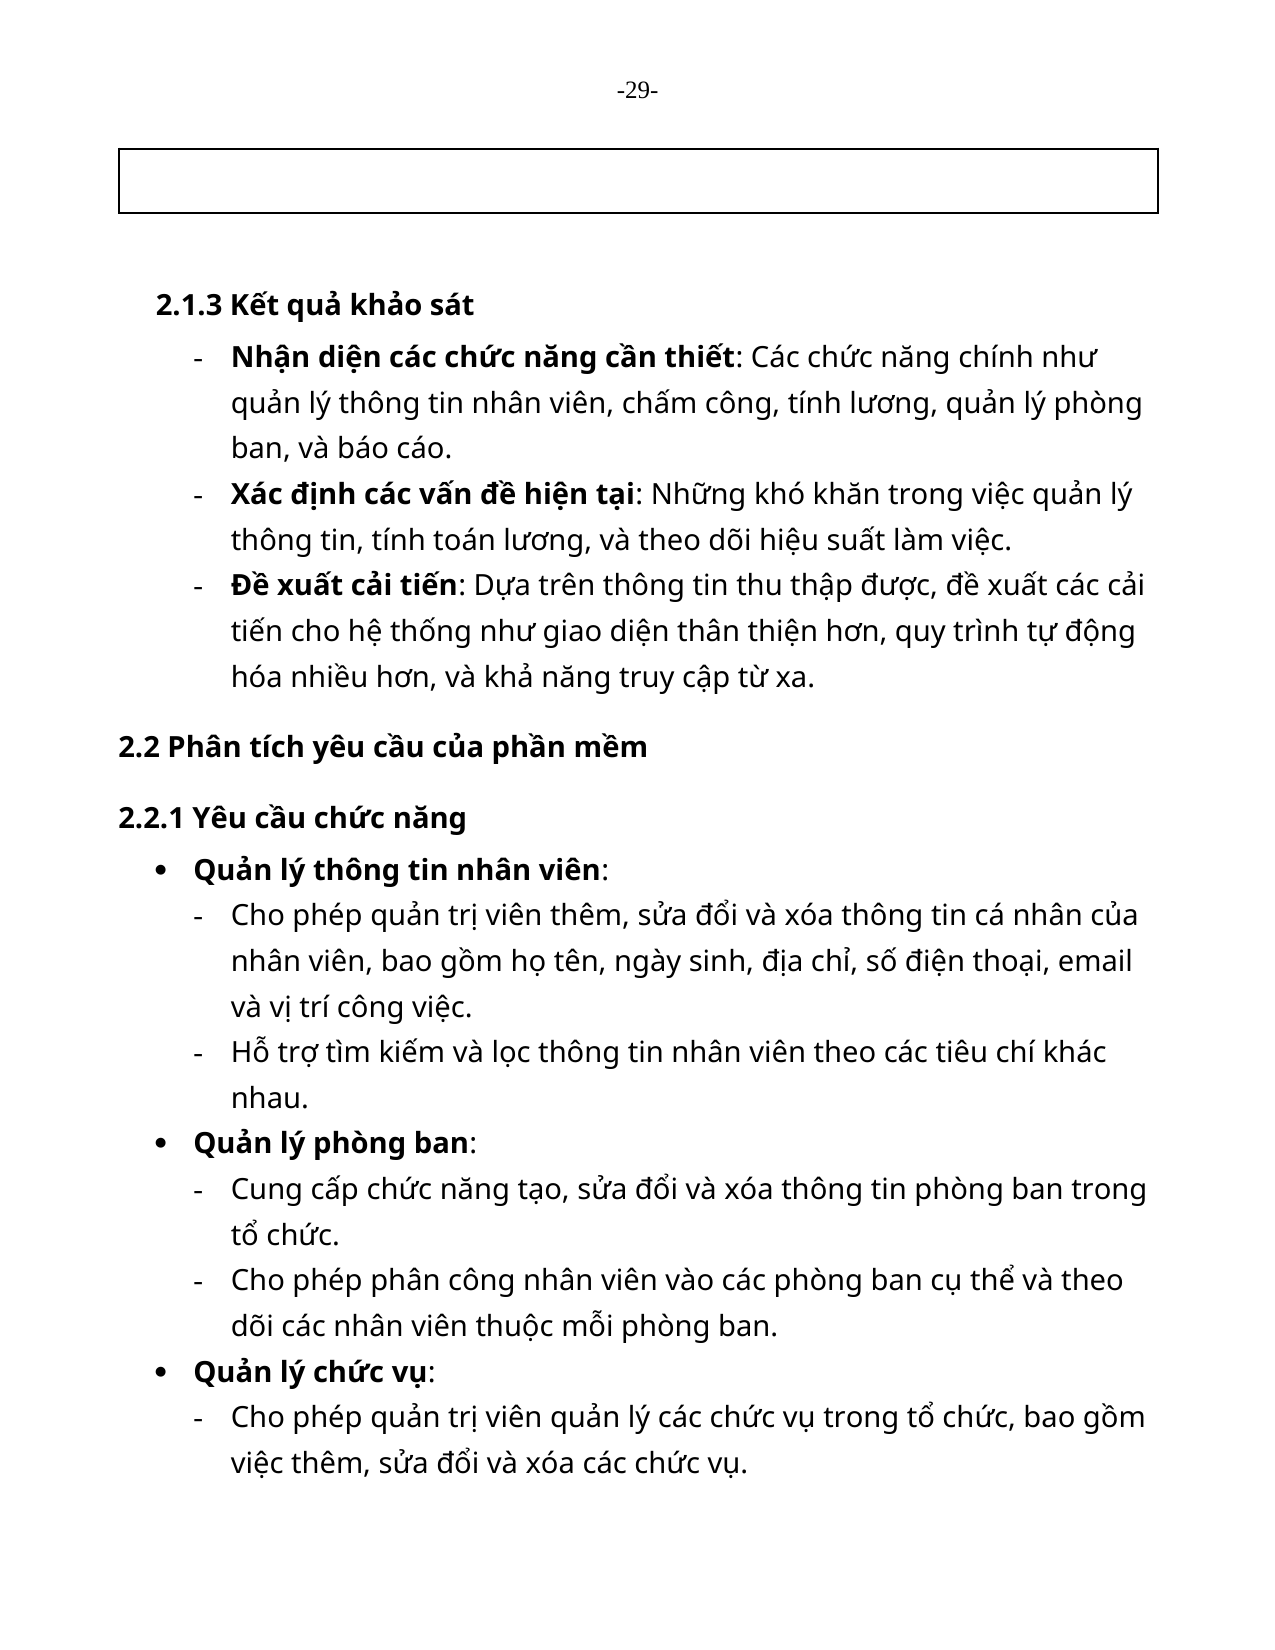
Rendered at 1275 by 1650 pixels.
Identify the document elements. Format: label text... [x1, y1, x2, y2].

list Đề xuất cải tiến: Dựa trên thông tin thu thập được, đề xuất các cải tiến cho hệ thống như giao diện thân thiện hơn, quy trình tự động hóa nhiều hơn, và khả năng truy cập từ xa. [193, 564, 1157, 696]
subtitle 2.2 Phân tích yêu cầu của phần mềm [118, 726, 1157, 766]
subtitle 2.2.1 Yêu cầu chức năng [118, 797, 1157, 837]
list Quản lý phòng ban: [156, 1123, 1157, 1162]
list Cung cấp chức năng tạo, sửa đổi và xóa thông tin phòng ban trong tổ chức. [193, 1168, 1157, 1254]
list Hỗ trợ tìm kiếm và lọc thông tin nhân viên theo các tiêu chí khác nhau. [193, 1031, 1157, 1117]
subtitle 2.1.3 Kết quả khảo sát [156, 284, 1157, 324]
list Xác định các vấn đề hiện tại: Những khó khăn trong việc quản lý thông tin, tính toán lương, và theo dõi hiệu suất làm việc. [193, 473, 1157, 559]
list Quản lý chức vụ: [156, 1351, 1157, 1391]
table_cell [120, 150, 1157, 212]
list Quản lý thông tin nhân viên: [156, 849, 1157, 889]
list Cho phép quản trị viên quản lý các chức vụ trong tổ chức, bao gồm việc thêm, sửa đổi và xóa các chức vụ. [193, 1396, 1157, 1482]
list Nhận diện các chức năng cần thiết: Các chức năng chính như quản lý thông tin nhân viên, chấm công, tính lương, quản lý phòng ban, và báo cáo. [193, 336, 1157, 467]
list Cho phép phân công nhân viên vào các phòng ban cụ thể và theo dõi các nhân viên thuộc mỗi phòng ban. [193, 1259, 1157, 1345]
list Cho phép quản trị viên thêm, sửa đổi và xóa thông tin cá nhân của nhân viên, bao gồm họ tên, ngày sinh, địa chỉ, số điện thoại, email và vị trí công việc. [193, 894, 1157, 1026]
